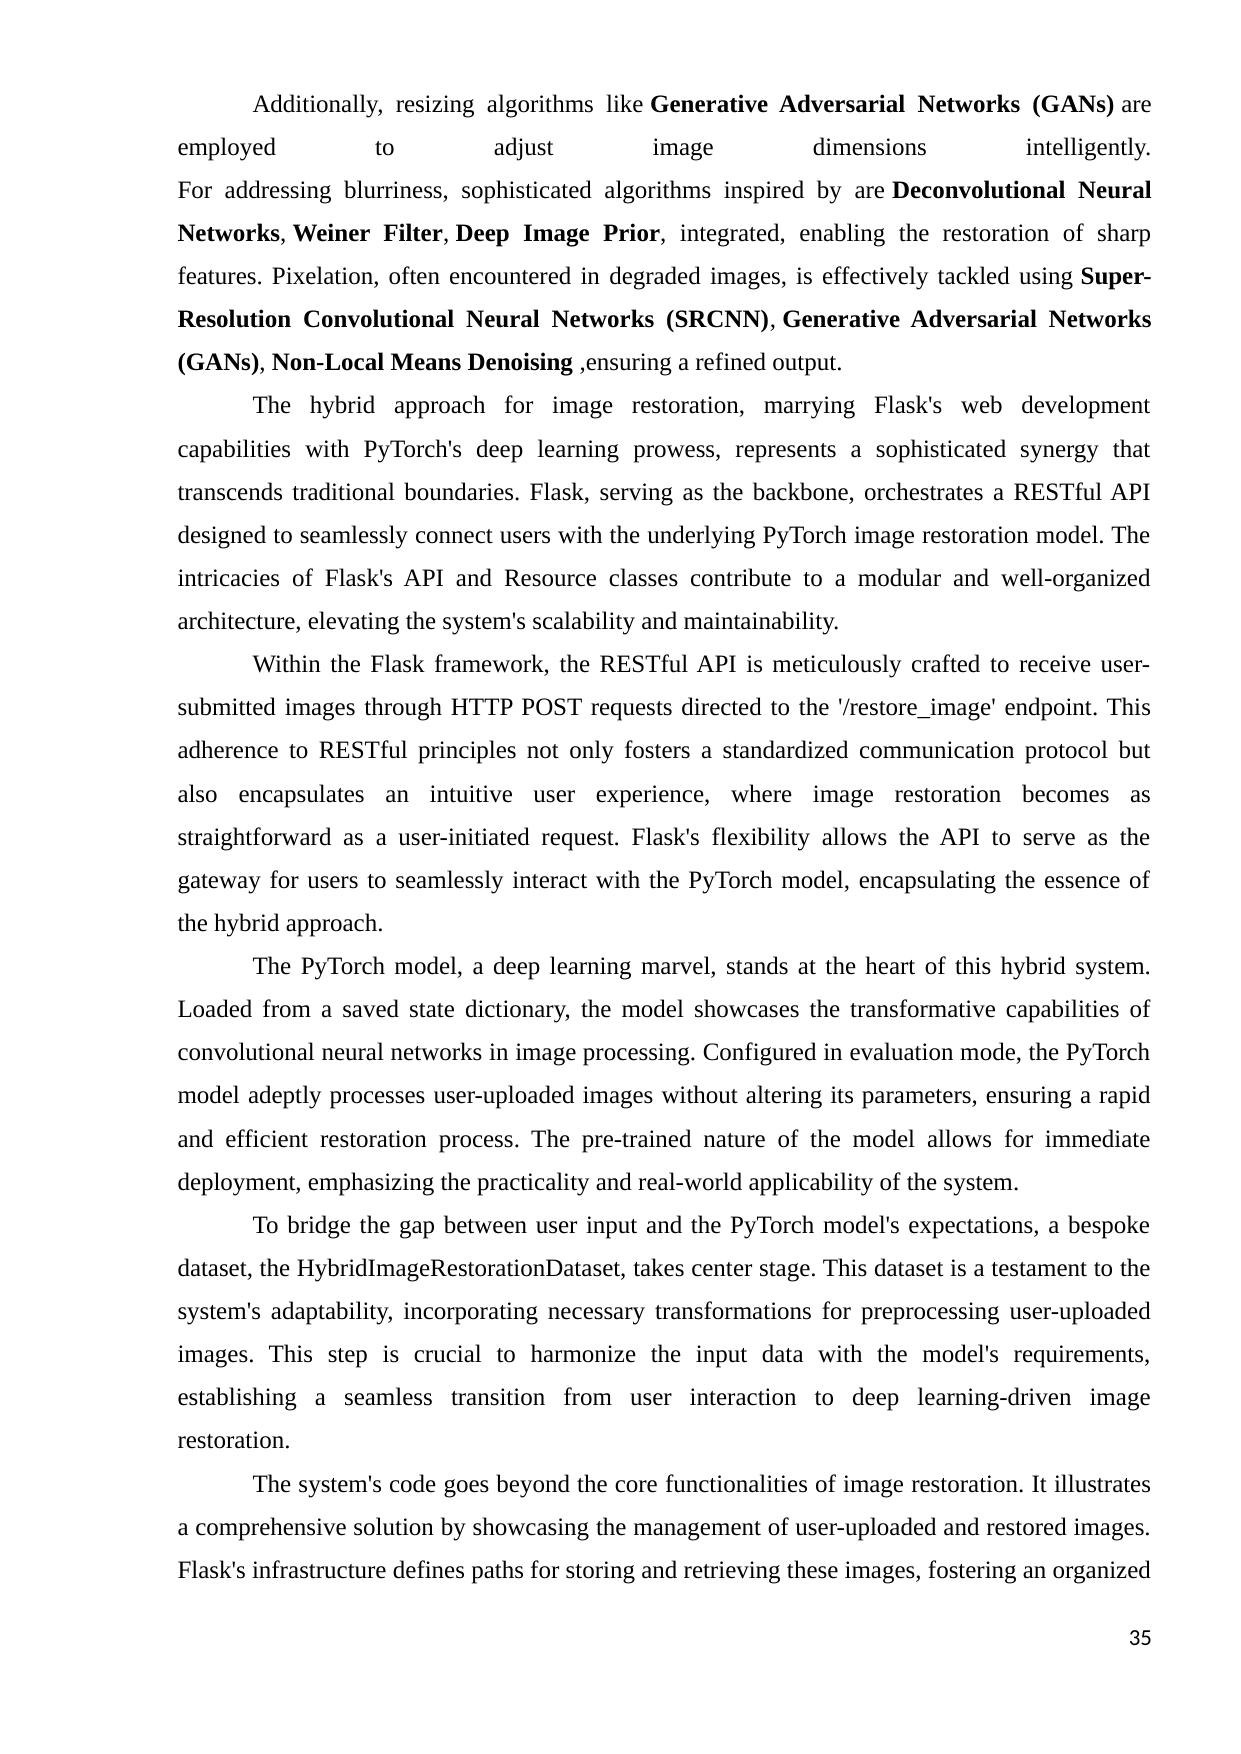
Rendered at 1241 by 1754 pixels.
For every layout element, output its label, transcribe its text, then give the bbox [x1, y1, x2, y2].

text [177, 1469, 1152, 1584]
text Within the Flask framework, the RESTful API is meticulously crafted to receive user-submitted images through HTTP POST requests directed to the '/restore_image' endpoint. This adherence to RESTful principles not only fosters a standardized communication protocol but also encapsulates an intuitive user experience, where image restoration becomes as straightforward as a user-initiated request. Flask's flexibility allows the API to serve as the gateway for users to seamlessly interact with the PyTorch model, encapsulating the essence of the hybrid approach. [177, 649, 1152, 937]
text Additionally, resizing algorithms like Generative Adversarial Networks (GANs) are employed to adjust image dimensions intelligently. For addressing blurriness, sophisticated algorithms inspired by are Deconvolutional Neural Networks, Weiner Filter, Deep Image Prior, integrated, enabling the restoration of sharp features. Pixelation, often encountered in degraded images, is effectively tackled using Super-Resolution Convolutional Neural Networks (SRCNN), Generative Adversarial Networks (GANs), Non-Local Means Denoising ,ensuring a refined output. [177, 89, 1152, 376]
text The PyTorch model, a deep learning marvel, stands at the heart of this hybrid system. Loaded from a saved state dictionary, the model showcases the transformative capabilities of convolutional neural networks in image processing. Configured in evaluation mode, the PyTorch model adeptly processes user-uploaded images without altering its parameters, ensuring a rapid and efficient restoration process. The pre-trained nature of the model allows for immediate deployment, emphasizing the practicality and real-world applicability of the system. [177, 951, 1152, 1196]
text To bridge the gap between user input and the PyTorch model's expectations, a bespoke dataset, the HybridImageRestorationDataset, takes center stage. This dataset is a testament to the system's adaptability, incorporating necessary transformations for preprocessing user-uploaded images. This step is crucial to harmonize the input data with the model's requirements, establishing a seamless transition from user interaction to deep learning-driven image restoration. [177, 1210, 1152, 1454]
text The hybrid approach for image restoration, marrying Flask's web development capabilities with PyTorch's deep learning prowess, represents a sophisticated synergy that transcends traditional boundaries. Flask, serving as the backbone, orchestrates a RESTful API designed to seamlessly connect users with the underlying PyTorch image restoration model. The intricacies of Flask's API and Resource classes contribute to a modular and well-organized architecture, elevating the system's scalability and maintainability. [177, 391, 1152, 635]
